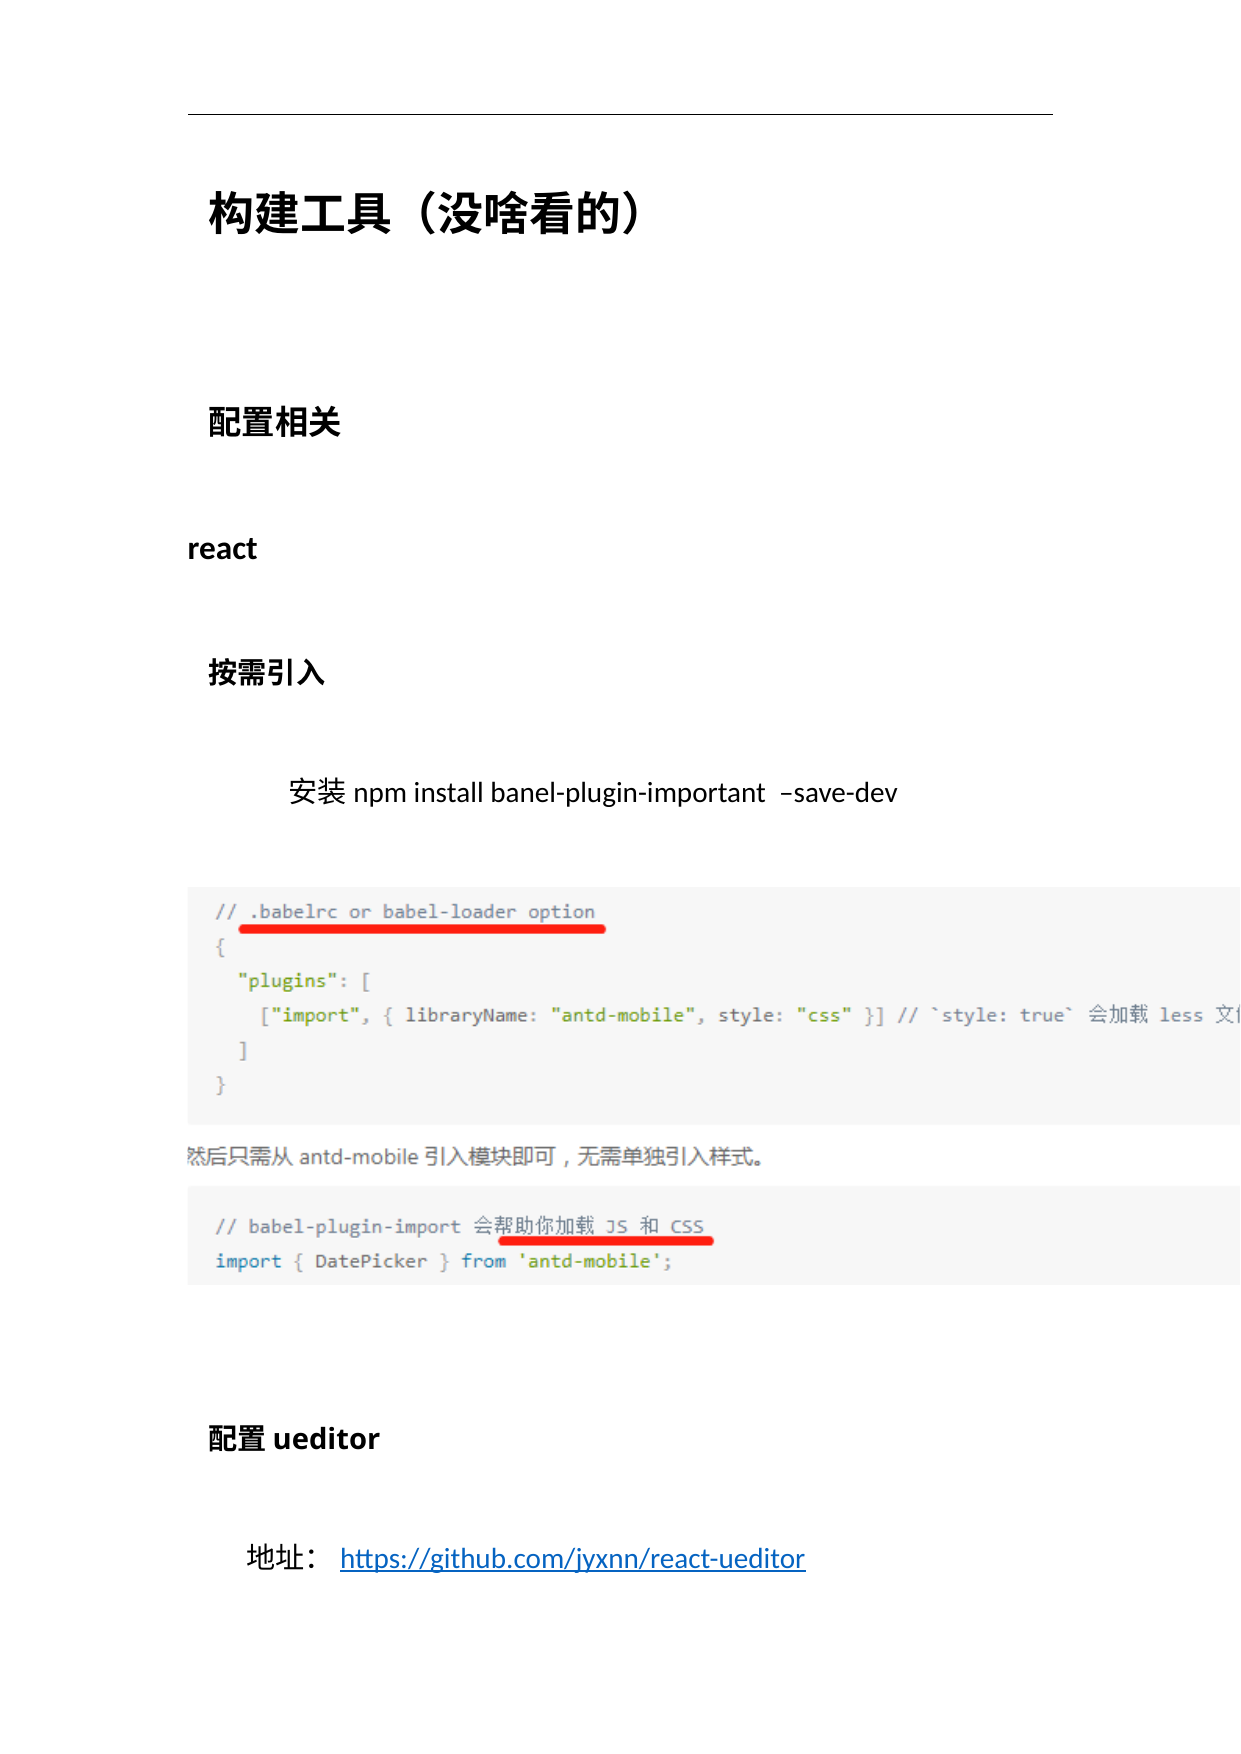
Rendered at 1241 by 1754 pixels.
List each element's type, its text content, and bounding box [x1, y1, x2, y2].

subtitle 按需引入 [187, 638, 1053, 703]
subtitle 构建工具（没啥看的） [187, 162, 1053, 259]
text 安装 npm install banel-plugin-important –save-dev [187, 757, 1053, 822]
subtitle 配置ueditor [187, 1404, 1053, 1469]
text 地址： https://github.com/jyxnn/react-ueditor [187, 1523, 1053, 1588]
picture [187, 887, 1241, 1285]
subtitle 配置相关 [187, 387, 1053, 452]
subtitle react [187, 514, 1053, 579]
